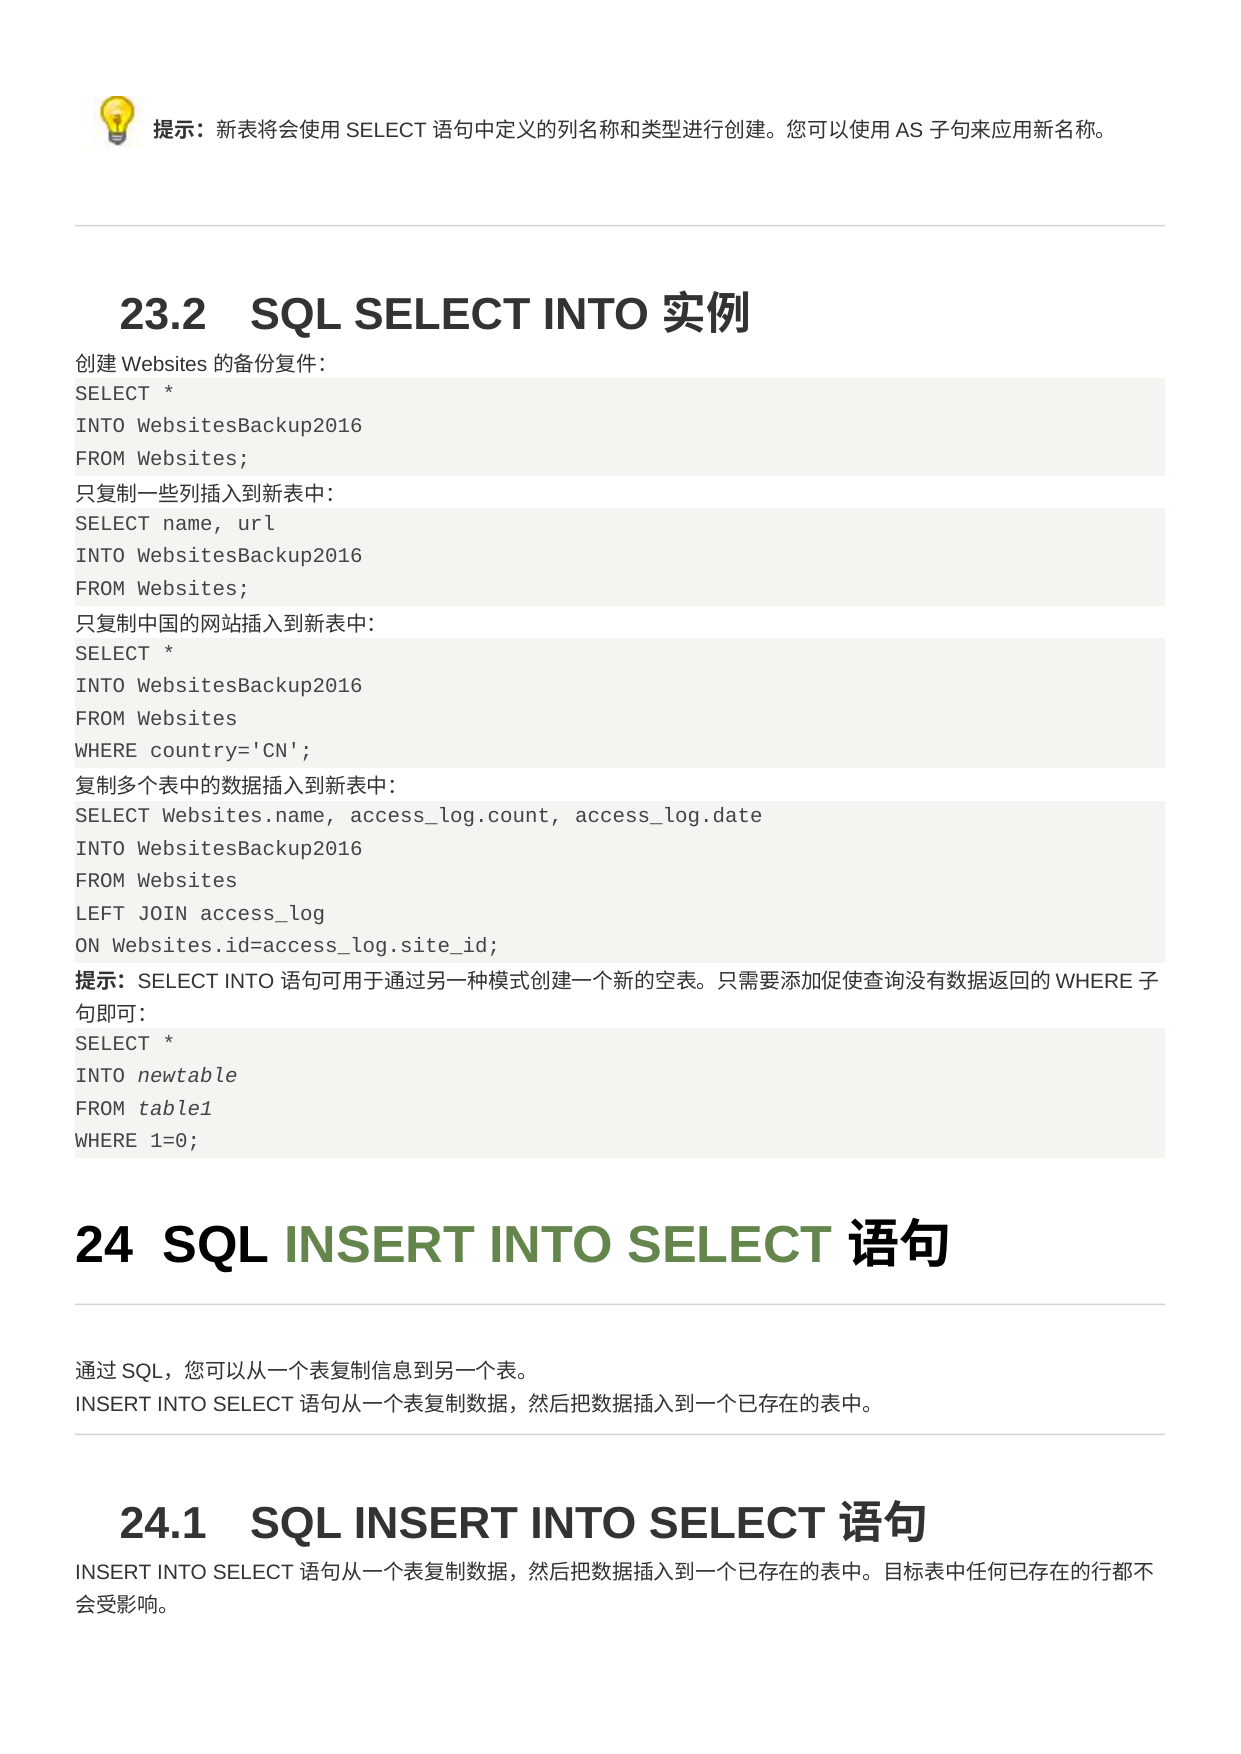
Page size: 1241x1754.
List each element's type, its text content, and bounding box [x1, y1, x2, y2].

text INSERT INTO SELECT 语句从一个表复制数据，然后把数据插入到一个已存在的表中。 [75, 1386, 1165, 1418]
table_header [75, 81, 153, 177]
subtitle SQL SELECT INTO 实例 [119, 278, 1165, 343]
subtitle SQL INSERT INTO SELECT 语句 [75, 1191, 1165, 1288]
text 只复制中国的网站插入到新表中： [75, 606, 1165, 638]
text SELECT * INTO newtable FROM table1 WHERE 1=0; [75, 1028, 1165, 1158]
text 创建 Websites 的备份复件： [75, 346, 1165, 378]
text SELECT name, url INTO WebsitesBackup2016 FROM Websites; [75, 508, 1165, 606]
subtitle SQL INSERT INTO SELECT 语句 [119, 1486, 1165, 1551]
text INSERT INTO SELECT 语句从一个表复制数据，然后把数据插入到一个已存在的表中。目标表中任何已存在的行都不会受影响。 [75, 1554, 1165, 1619]
text 通过 SQL，您可以从一个表复制信息到另一个表。 [75, 1353, 1165, 1386]
text SELECT * INTO WebsitesBackup2016 FROM Websites; [75, 378, 1165, 476]
text 只复制一些列插入到新表中： [75, 476, 1165, 508]
text SELECT * INTO WebsitesBackup2016 FROM Websites WHERE country='CN'; [75, 638, 1165, 768]
table_header 提示：新表将会使用 SELECT 语句中定义的列名称和类型进行创建。您可以使用 AS 子句来应用新名称。 [154, 81, 1240, 177]
text 复制多个表中的数据插入到新表中： [75, 768, 1165, 801]
picture [93, 96, 144, 147]
text SELECT Websites.name, access_log.count, access_log.date INTO WebsitesBackup2016 FROM Websites LEFT JOIN access_log ON Websites.id=access_log.site_id; [75, 801, 1165, 963]
text 提示：SELECT INTO 语句可用于通过另一种模式创建一个新的空表。只需要添加促使查询没有数据返回的 WHERE 子句即可： [75, 963, 1165, 1028]
